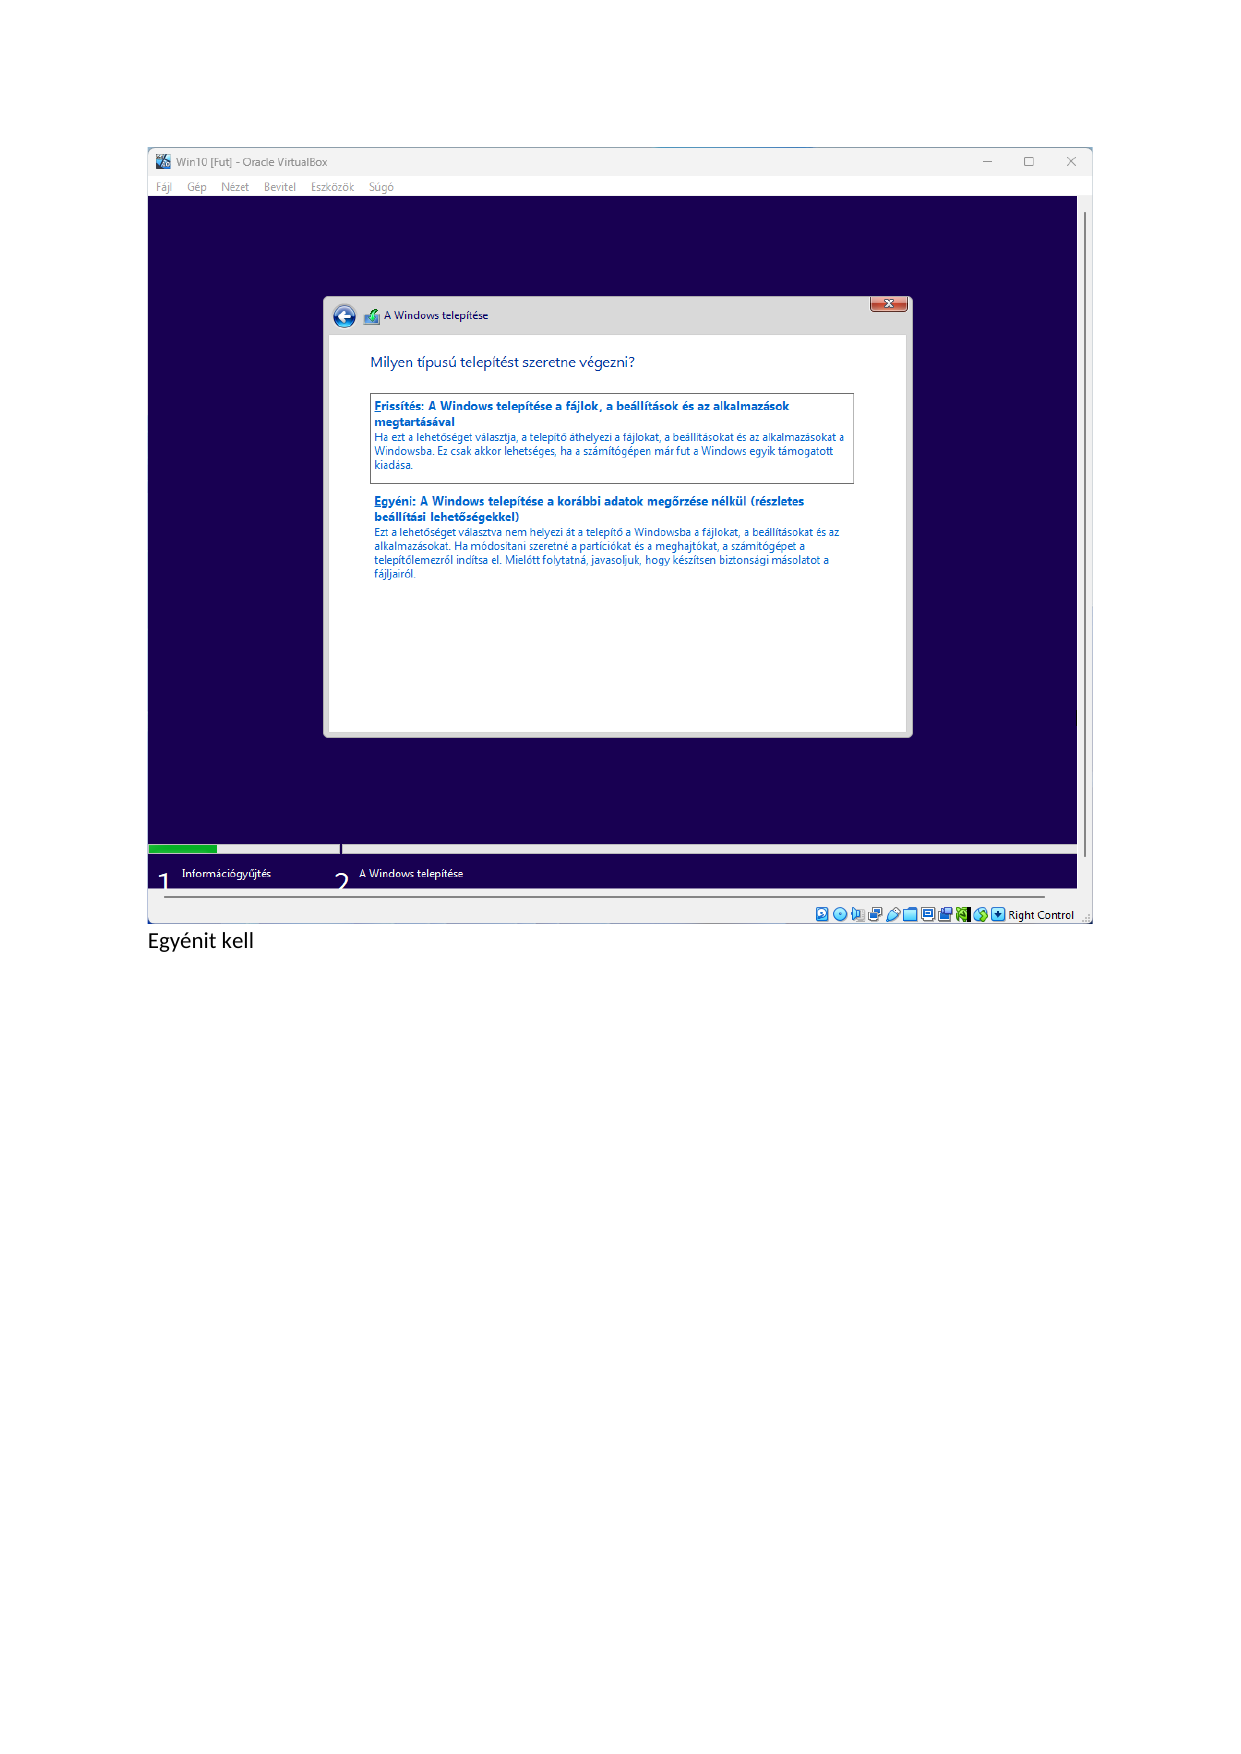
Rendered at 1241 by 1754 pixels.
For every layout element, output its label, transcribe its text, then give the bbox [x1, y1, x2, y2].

text Egyénit kell [148, 924, 1093, 954]
picture [147, 147, 1093, 924]
